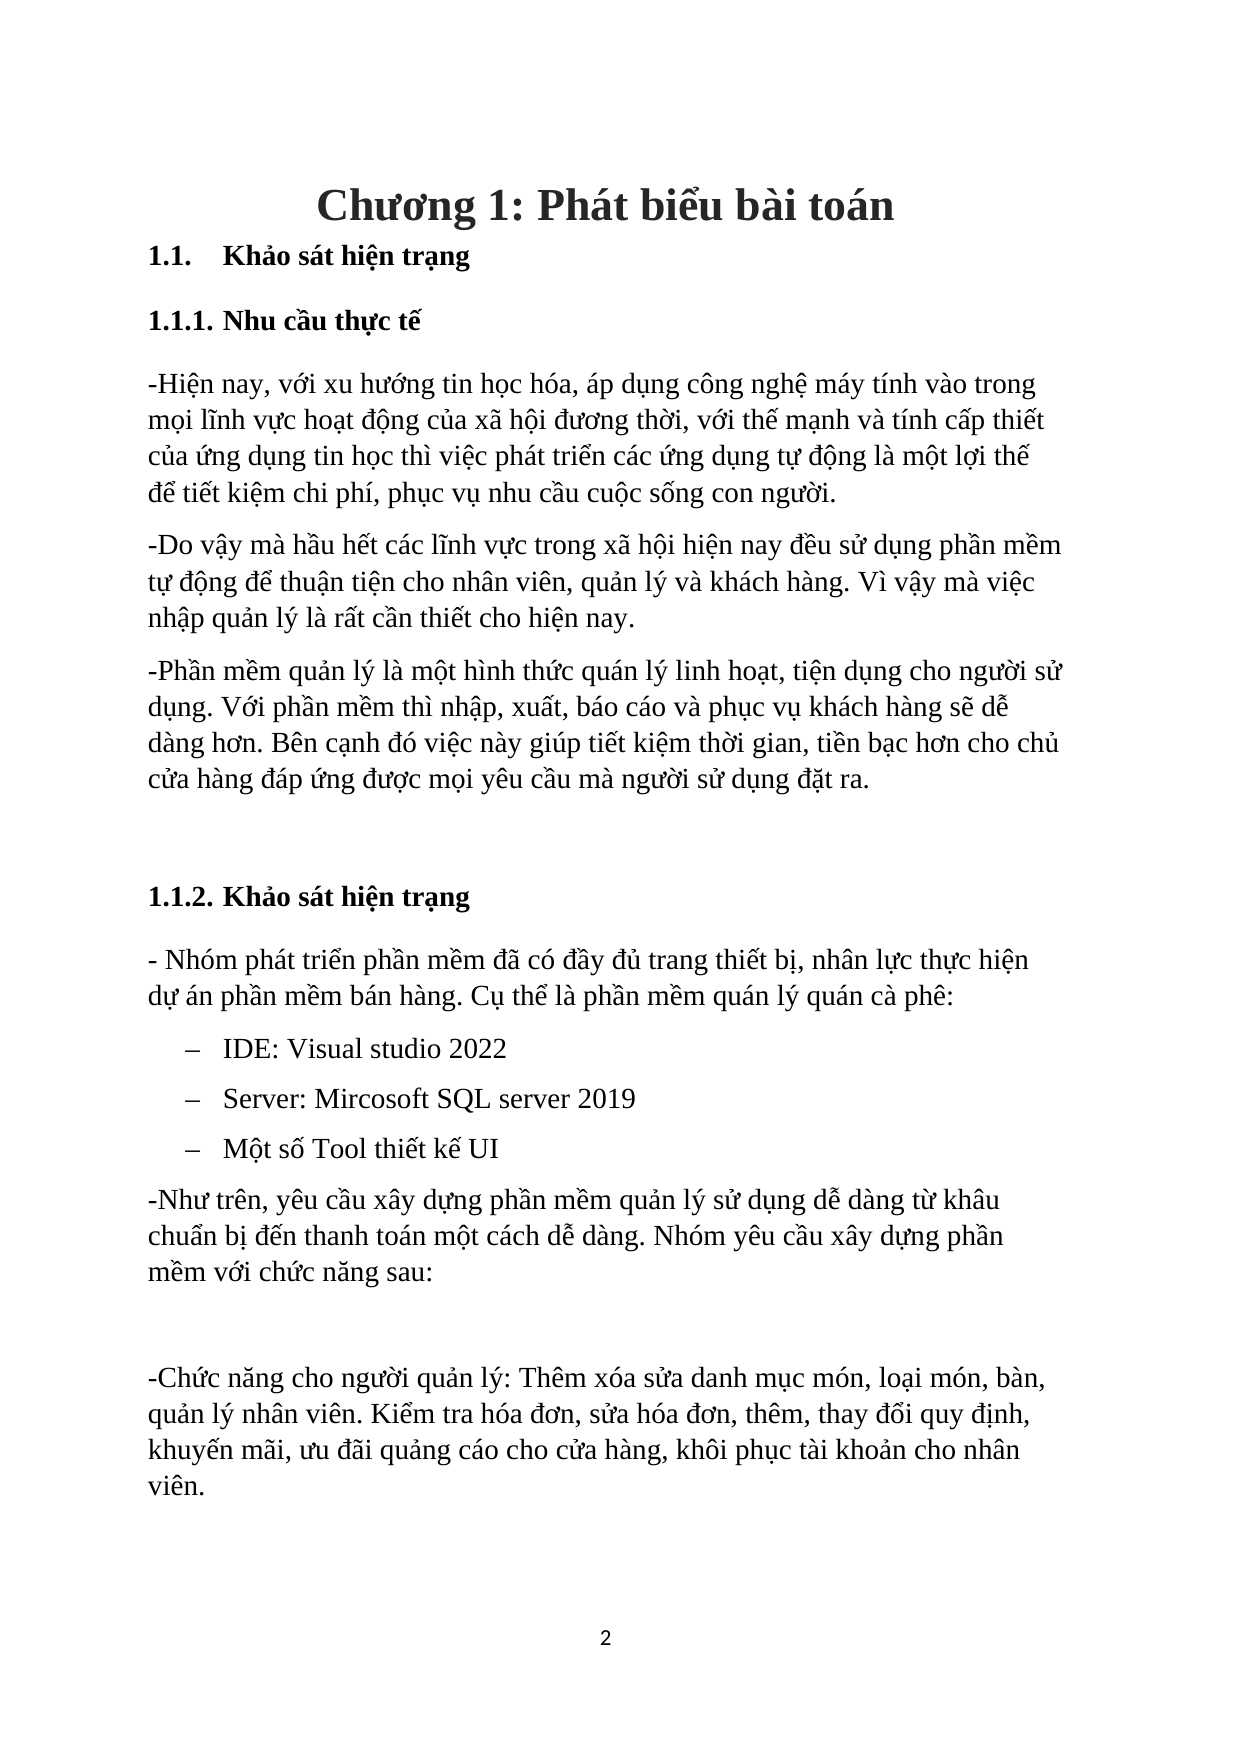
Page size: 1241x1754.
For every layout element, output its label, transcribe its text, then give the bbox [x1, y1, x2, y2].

subtitle 1.1. Khảo sát hiện trạng [148, 238, 1063, 272]
subtitle Chương 1: Phát biểu bài toán [148, 177, 1063, 230]
list Server: Mircosoft SQL server 2019 [185, 1081, 1063, 1115]
list IDE: Visual studio 2022 [185, 1031, 1063, 1064]
text -Do vậy mà hầu hết các lĩnh vực trong xã hội hiện nay đều sử dụng phần mềm tự động để thuận tiện cho nhân viên, quản lý và khách hàng. Vì vậy mà việc nhập quản lý là rất cần thiết cho hiện nay. [148, 527, 1063, 633]
text -Như trên, yêu cầu xây dựng phần mềm quản lý sử dụng dễ dàng từ khâu chuẩn bị đến thanh toán một cách dễ dàng. Nhóm yêu cầu xây dựng phần mềm với chức năng sau: [148, 1182, 1063, 1288]
text -Hiện nay, với xu hướng tin học hóa, áp dụng công nghệ máy tính vào trong mọi lĩnh vực hoạt động của xã hội đương thời, với thế mạnh và tính cấp thiết của ứng dụng tin học thì việc phát triển các ứng dụng tự động là một lợi thế để tiết kiệm chi phí, phục vụ nhu cầu cuộc sống con người. [148, 366, 1063, 508]
text - Nhóm phát triển phần mềm đã có đầy đủ trang thiết bị, nhân lực thực hiện dự án phần mềm bán hàng. Cụ thể là phần mềm quán lý quán cà phê: [148, 942, 1063, 1012]
subtitle 1.1.1. Nhu cầu thực tế [148, 303, 1063, 337]
text -Chức năng cho người quản lý: Thêm xóa sửa danh mục món, loại món, bàn, quản lý nhân viên. Kiểm tra hóa đơn, sửa hóa đơn, thêm, thay đổi quy định, khuyến mãi, ưu đãi quảng cáo cho cửa hàng, khôi phục tài khoản cho nhân viên. [148, 1360, 1063, 1502]
subtitle 1.1.2. Khảo sát hiện trạng [148, 879, 1063, 913]
text -Phần mềm quản lý là một hình thức quán lý linh hoạt, tiện dụng cho người sử dụng. Với phần mềm thì nhập, xuất, báo cáo và phục vụ khách hàng sẽ dễ dàng hơn. Bên cạnh đó việc này giúp tiết kiệm thời gian, tiền bạc hơn cho chủ cửa hàng đáp ứng được mọi yêu cầu mà người sử dụng đặt ra. [148, 653, 1063, 794]
list Một số Tool thiết kế UI [185, 1131, 1063, 1165]
